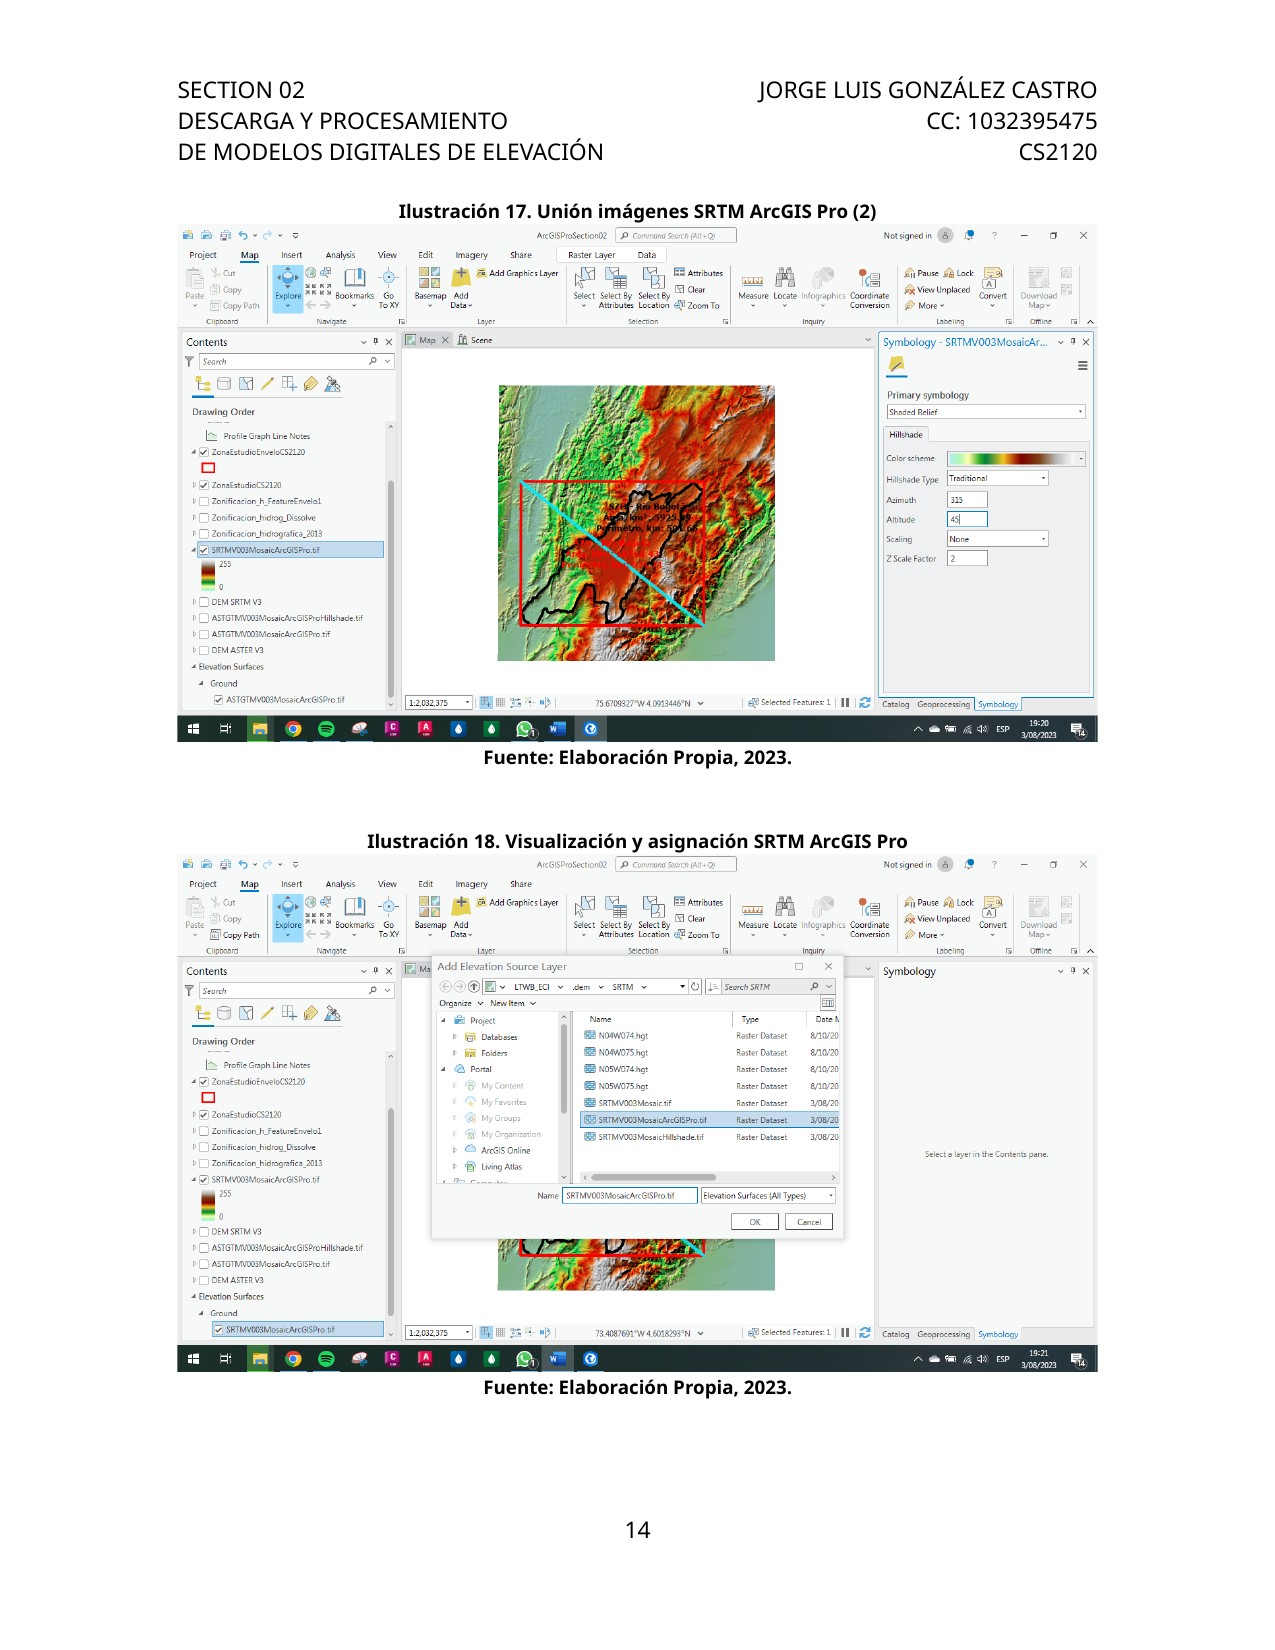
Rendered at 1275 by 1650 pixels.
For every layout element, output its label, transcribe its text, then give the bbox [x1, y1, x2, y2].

text Fuente: Elaboración Propia, 2023. [177, 1374, 1098, 1400]
text Fuente: Elaboración Propia, 2023. [177, 744, 1098, 770]
picture [177, 854, 1098, 1372]
picture [177, 224, 1098, 742]
